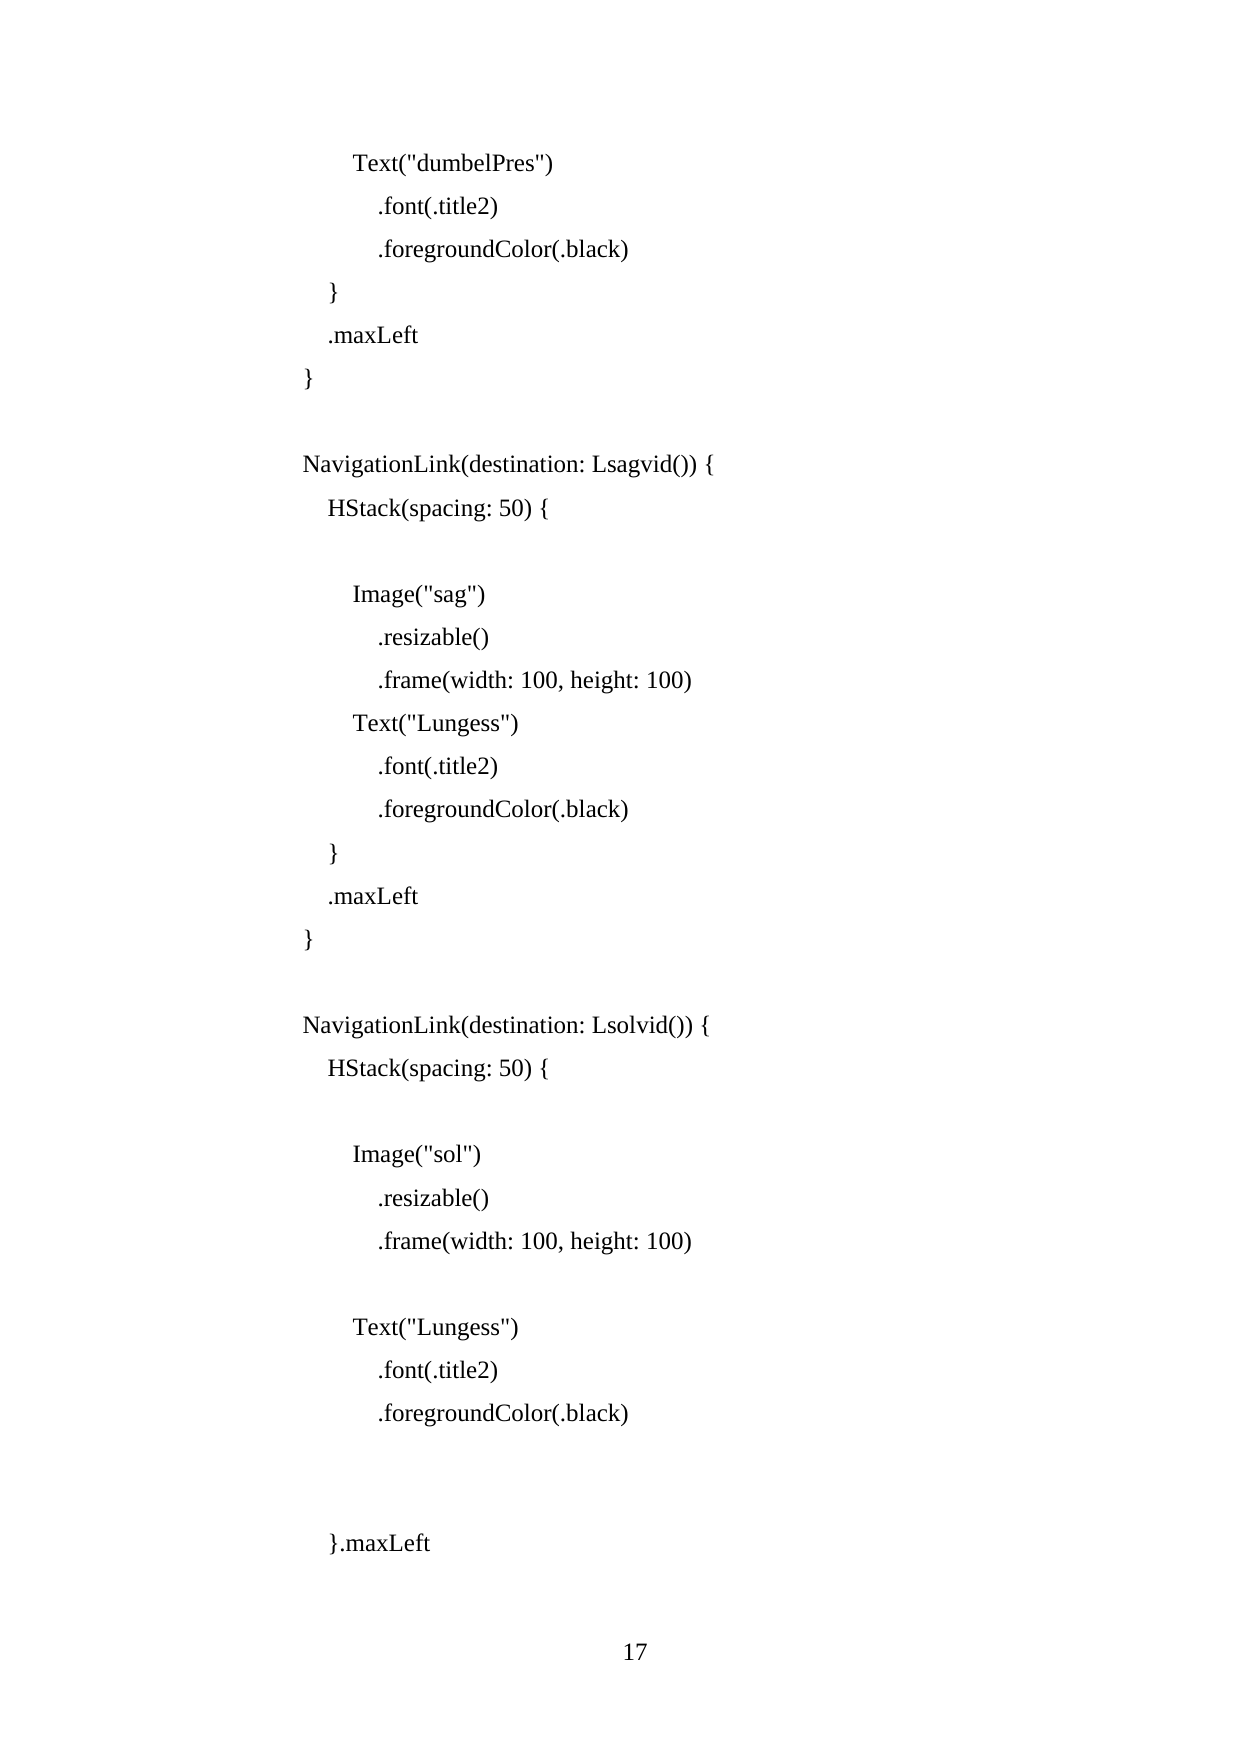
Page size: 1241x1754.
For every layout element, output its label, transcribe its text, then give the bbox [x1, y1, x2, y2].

text .resizable() [177, 622, 1092, 651]
text } [177, 363, 1092, 392]
text .maxLeft [177, 320, 1092, 349]
text Text("dumbelPres") [177, 148, 1092, 176]
text Image("sol") [177, 1139, 1092, 1168]
text .foregroundColor(.black) [177, 234, 1092, 263]
text .font(.title2) [177, 1355, 1092, 1384]
text .frame(width: 100, height: 100) [177, 1226, 1092, 1254]
text .foregroundColor(.black) [177, 794, 1092, 823]
text .font(.title2) [177, 191, 1092, 219]
text }.maxLeft [177, 1528, 1092, 1556]
text NavigationLink(destination: Lsagvid()) { [177, 449, 1092, 478]
text NavigationLink(destination: Lsolvid()) { [177, 1010, 1092, 1039]
text .frame(width: 100, height: 100) [177, 665, 1092, 694]
text } [177, 924, 1092, 953]
text HStack(spacing: 50) { [177, 1053, 1092, 1082]
text .font(.title2) [177, 751, 1092, 780]
text } [177, 838, 1092, 866]
text .foregroundColor(.black) [177, 1398, 1092, 1427]
text HStack(spacing: 50) { [177, 493, 1092, 521]
text .resizable() [177, 1183, 1092, 1211]
text Text("Lungess") [177, 708, 1092, 737]
text .maxLeft [177, 881, 1092, 909]
text } [177, 277, 1092, 306]
text Text("Lungess") [177, 1312, 1092, 1341]
text Image("sag") [177, 579, 1092, 608]
